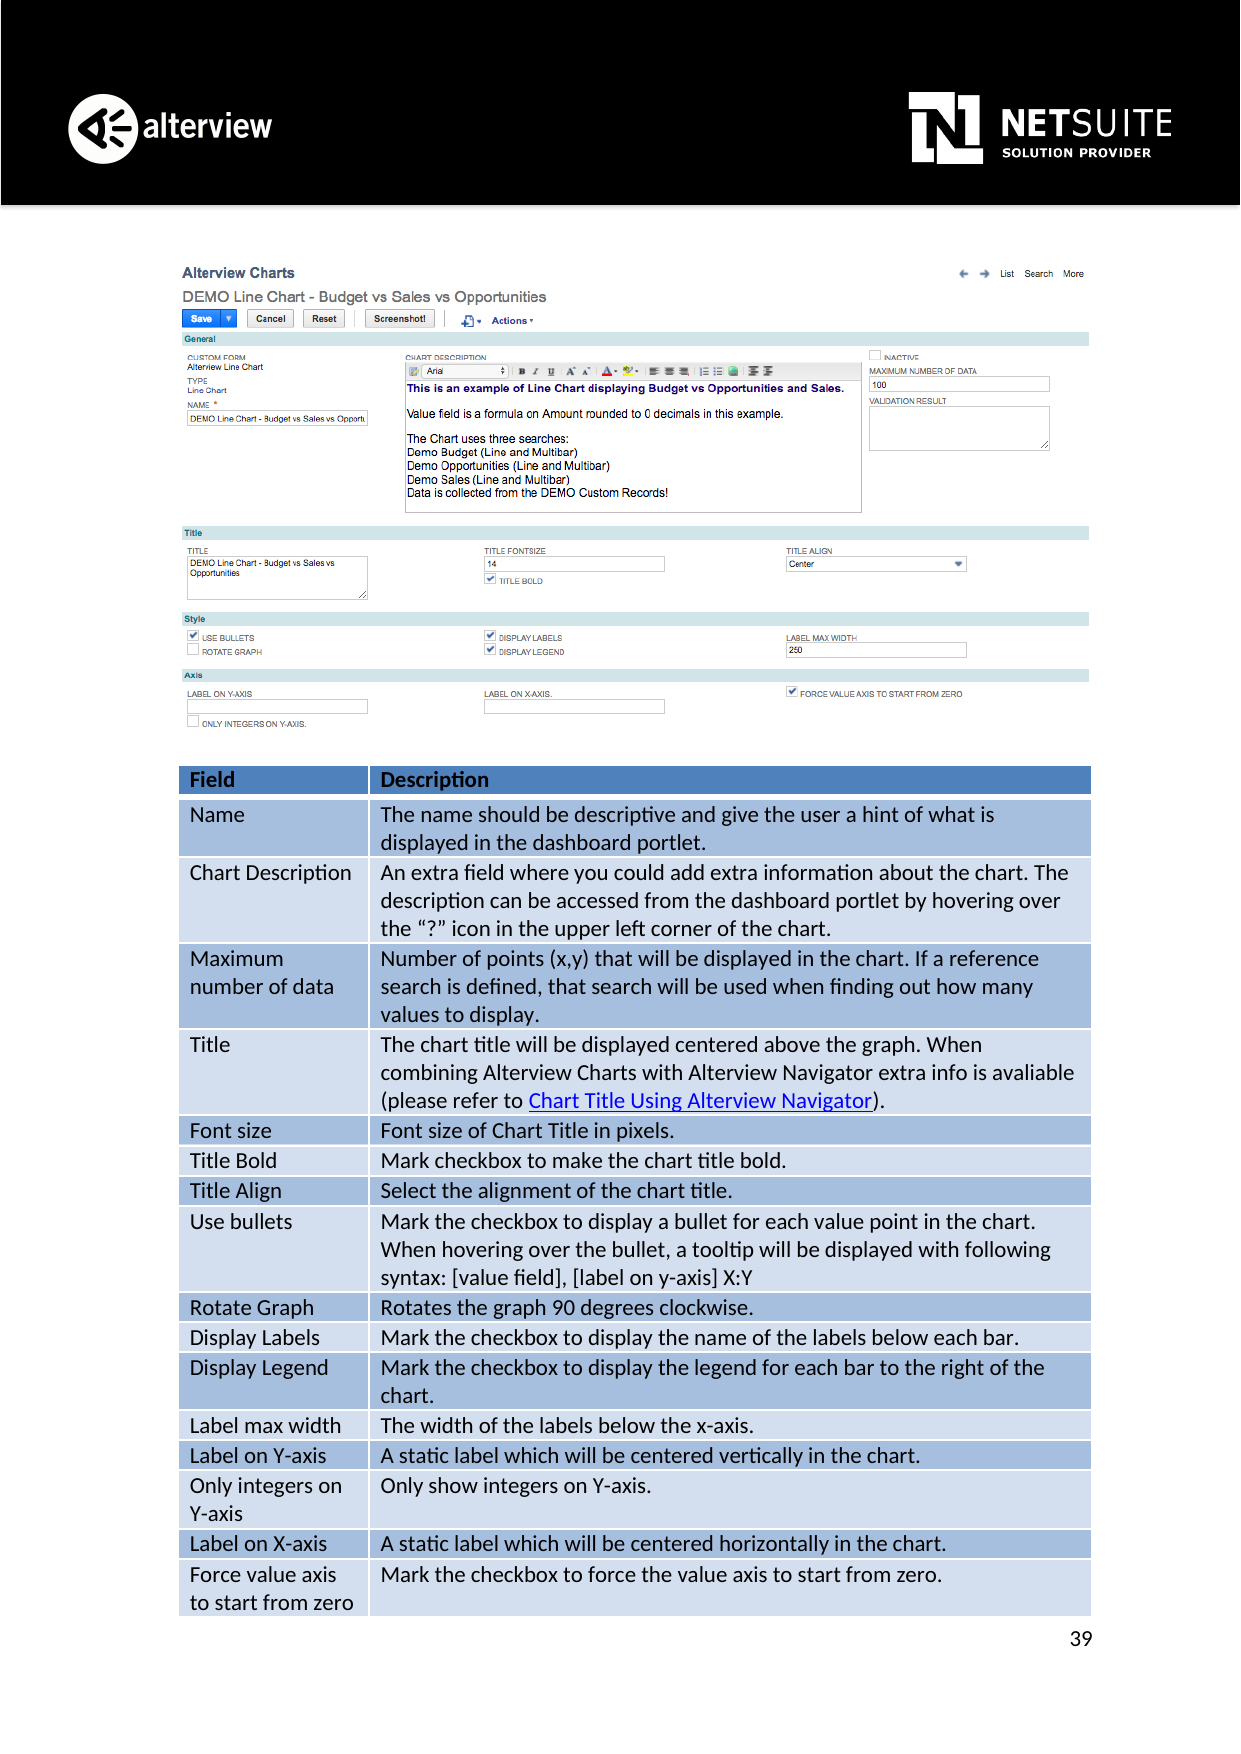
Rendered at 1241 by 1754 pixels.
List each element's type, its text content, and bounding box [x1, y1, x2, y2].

table_cell Mark the checkbox to display a bullet for each value point in the chart. When hovering over the bullet, a tooltip will be displayed with following syntax: [value field], [label on y-axis] X:Y [370, 1207, 1091, 1291]
table_cell Mark the checkbox to display the name of the labels below each bar. [370, 1323, 1091, 1351]
table_cell Rotate Graph [179, 1293, 368, 1321]
table_header Description [370, 766, 1091, 794]
table_header Field [179, 766, 368, 794]
table_cell Title Bold [179, 1147, 368, 1174]
table_cell Font size of Chart Title in pixels. [370, 1116, 1091, 1144]
table_cell Display Legend [179, 1353, 368, 1409]
table_cell Name [179, 800, 368, 856]
table_cell Mark the checkbox to display the legend for each bar to the right of the chart. [370, 1353, 1091, 1409]
table_cell Label max width [179, 1411, 368, 1439]
table_cell Rotates the graph 90 degrees clockwise. [370, 1293, 1091, 1321]
table_cell A static label which will be centered vertically in the chart. [370, 1441, 1091, 1469]
table_cell Select the alignment of the chart title. [370, 1177, 1091, 1205]
table_cell Label on X-axis [179, 1530, 368, 1558]
table_cell The width of the labels below the x-axis. [370, 1411, 1091, 1439]
table_cell Use bullets [179, 1207, 368, 1291]
table_cell Label on Y-axis [179, 1441, 368, 1469]
table_cell The name should be descriptive and give the user a hint of what is displayed in the dashboard portlet. [370, 800, 1091, 856]
table_cell Title Align [179, 1177, 368, 1205]
table_cell Only integers on Y-axis [179, 1471, 368, 1527]
table_cell Display Labels [179, 1323, 368, 1351]
table_cell Mark checkbox to make the chart title bold. [370, 1147, 1091, 1174]
picture [177, 265, 1093, 736]
table_cell Title [179, 1030, 368, 1114]
picture [64, 90, 279, 167]
table_cell Chart Description [179, 858, 368, 942]
table_cell Force value axis to start from zero [179, 1560, 368, 1616]
table_cell Maximum number of data [179, 944, 368, 1028]
table_cell Mark the checkbox to force the value axis to start from zero. [370, 1560, 1091, 1616]
table_cell A static label which will be centered horizontally in the chart. [370, 1530, 1091, 1558]
table_cell The chart title will be displayed centered above the graph. When combining Alterview Charts with Alterview Navigator extra info is avaliable (please refer to Chart Title Using Alterview Navigator). [370, 1030, 1091, 1114]
table_cell Number of points (x,y) that will be displayed in the chart. If a reference search is defined, that search will be used when finding out how many values to display. [370, 944, 1091, 1028]
table_cell Font size [179, 1116, 368, 1144]
table_cell Only show integers on Y-axis. [370, 1471, 1091, 1527]
table_cell An extra field where you could add extra information about the chart. The description can be accessed from the dashboard portlet by hovering over the “?” icon in the upper left corner of the chart. [370, 858, 1091, 942]
